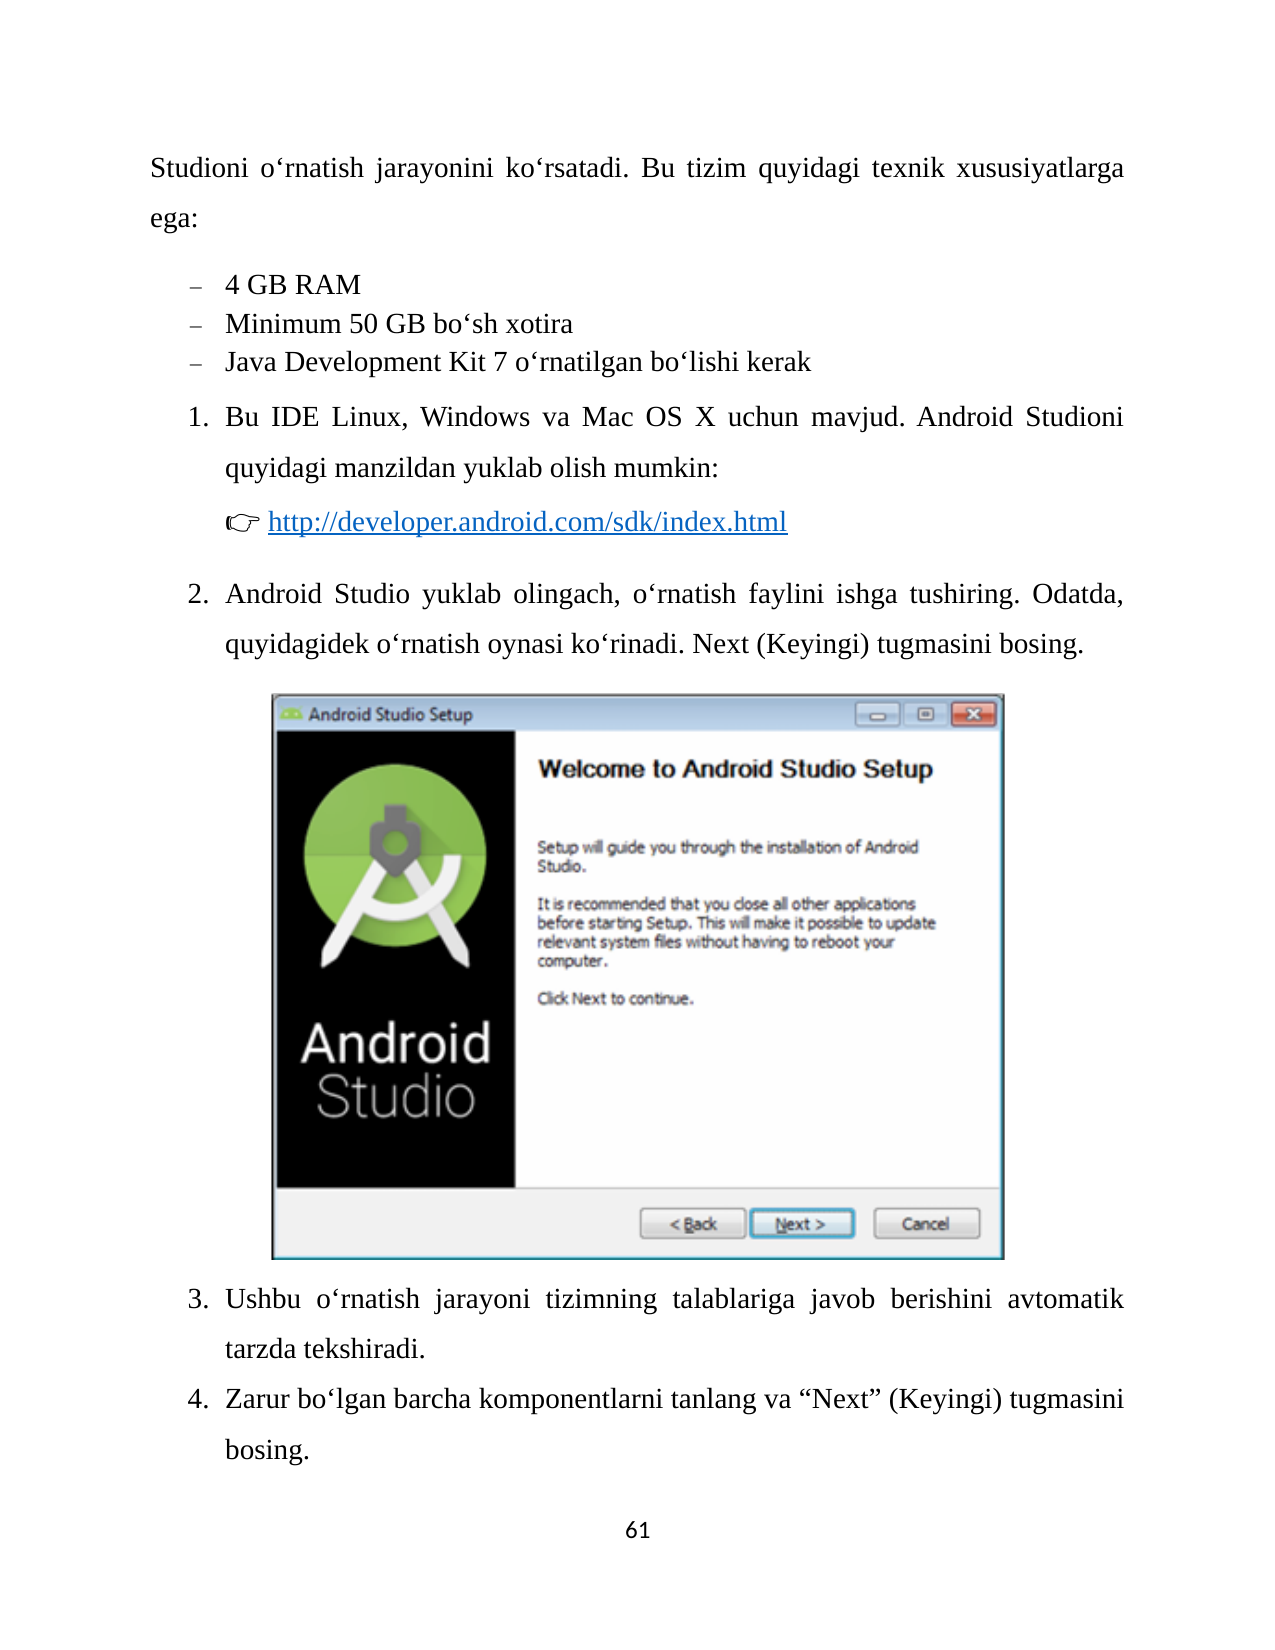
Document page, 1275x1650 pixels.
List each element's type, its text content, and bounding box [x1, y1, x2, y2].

list 4 GB RAM [187, 267, 1125, 301]
list Bu IDE Linux, Windows va Mac OS X uchun mavjud. Android Studioni quyidagi manzildan yuklab olish mumkin: [187, 399, 1125, 483]
list Minimum 50 GB bo‘sh xotira [187, 306, 1125, 339]
list Ushbu o‘rnatish jarayoni tizimning talablariga javob berishini avtomatik tarzda tekshiradi. [187, 1281, 1125, 1365]
list Android Studio yuklab olingach, o‘rnatish faylini ishga tushiring. Odatda, quyidagidek o‘rnatish oynasi ko‘rinadi. Next (Keyingi) tugmasini bosing. [187, 576, 1125, 660]
text 👉 http://developer.android.com/sdk/index.html [225, 500, 1125, 540]
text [150, 150, 1125, 234]
list Java Development Kit 7 o‘rnatilgan bo‘lishi kerak [187, 344, 1125, 378]
picture [270, 693, 1005, 1260]
list Zarur bo‘lgan barcha komponentlarni tanlang va “Next” (Keyingi) tugmasini bosing. [187, 1381, 1125, 1465]
